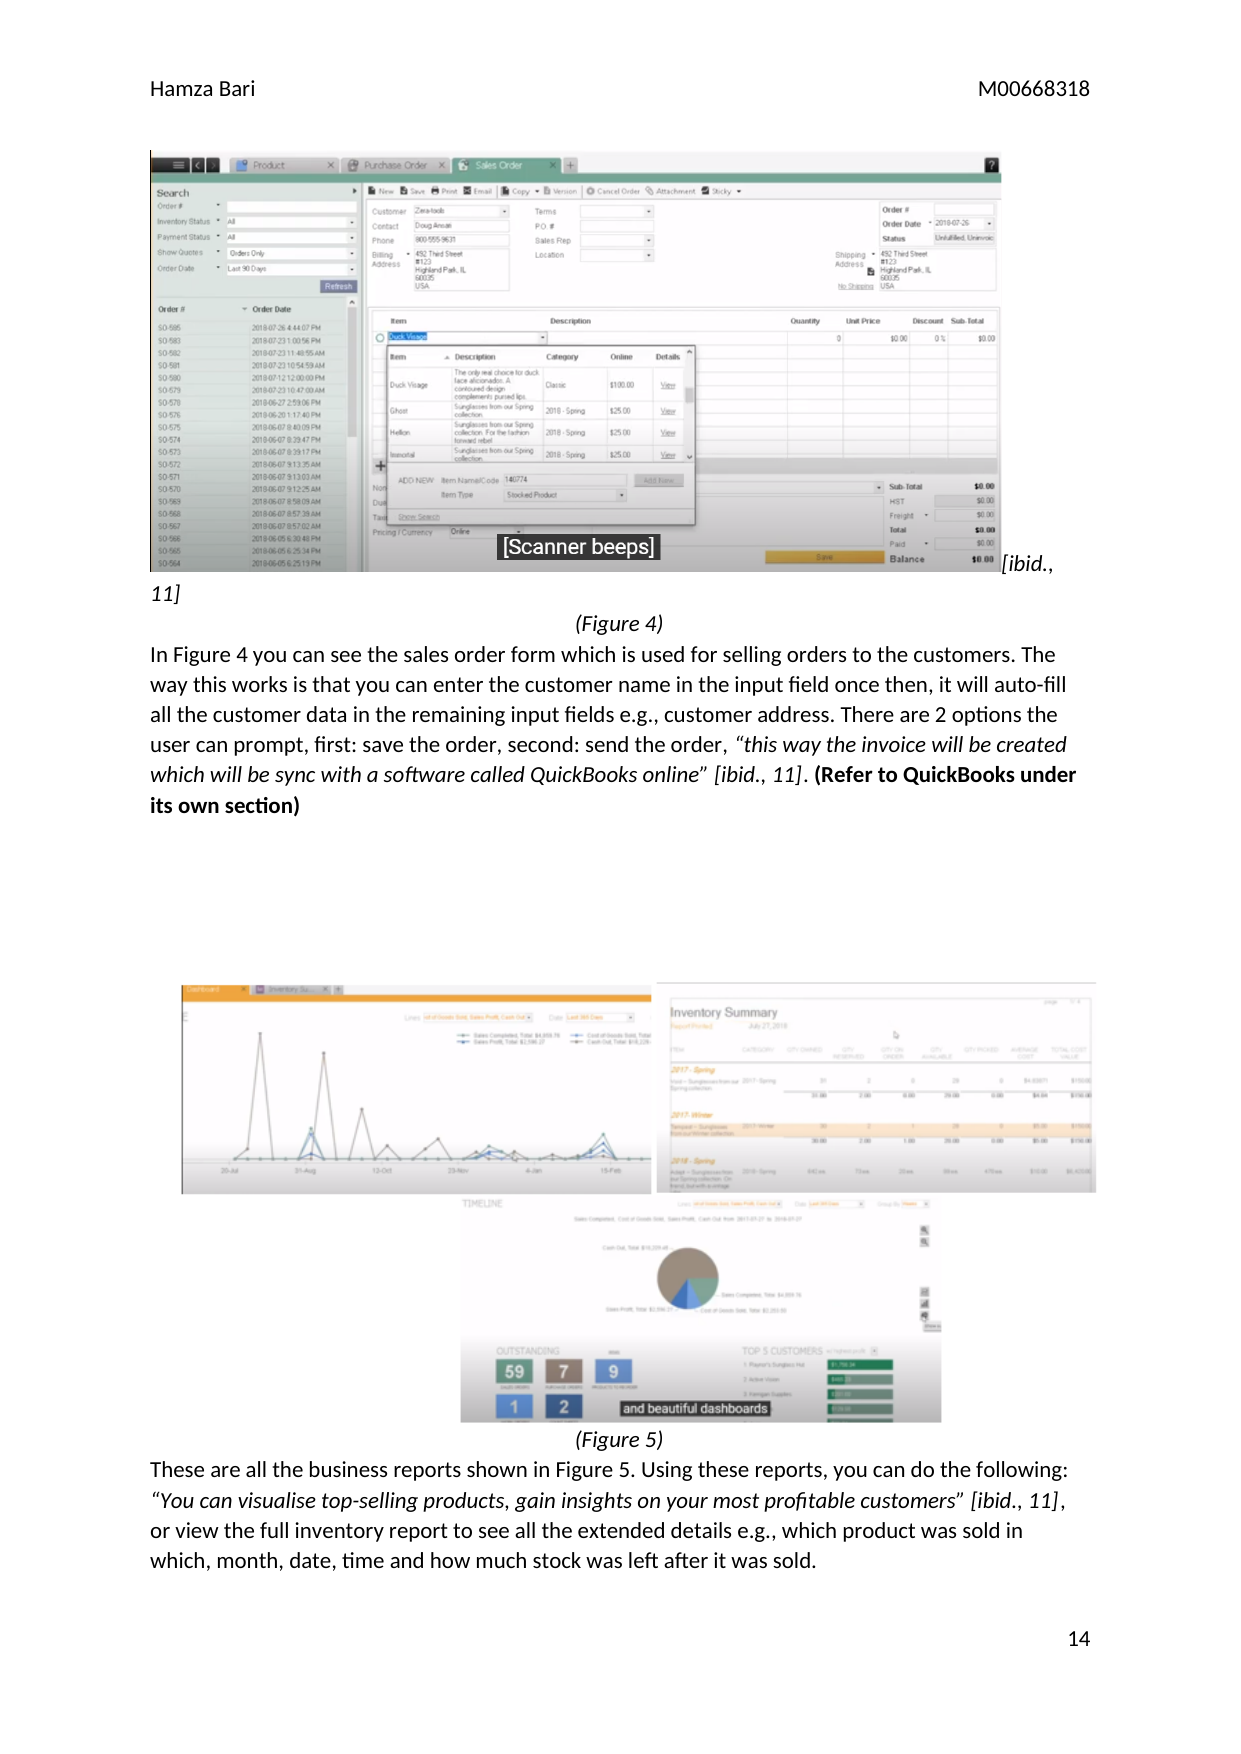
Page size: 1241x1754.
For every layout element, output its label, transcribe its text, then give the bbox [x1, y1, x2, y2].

picture [150, 941, 1117, 1424]
picture [150, 150, 1002, 572]
text (Figure 4) [150, 609, 1090, 638]
text (Figure 5) [150, 1425, 1090, 1453]
text These are all the business reports shown in Figure 5. Using these reports, you can do the following: “You can visualise top-selling products, gain insights on your most profitable customers” [ibid., 11], or view the full inventory report to see all the extended details e.g., which product was sold in which, month, date, time and how much stock was left after it was sold. [150, 1456, 1090, 1574]
text In Figure 4 you can see the sales order form which is used for selling orders to the customers. The way this works is that you can enter the customer name in the input field once then, it will auto-fill all the customer data in the remaining input fields e.g., customer address. There are 2 options the user can prompt, first: save the order, second: send the order, “this way the invoice will be created which will be sync with a software called QuickBooks online” [ibid., 11]. (Refer to QuickBooks under its own section) [150, 640, 1090, 819]
